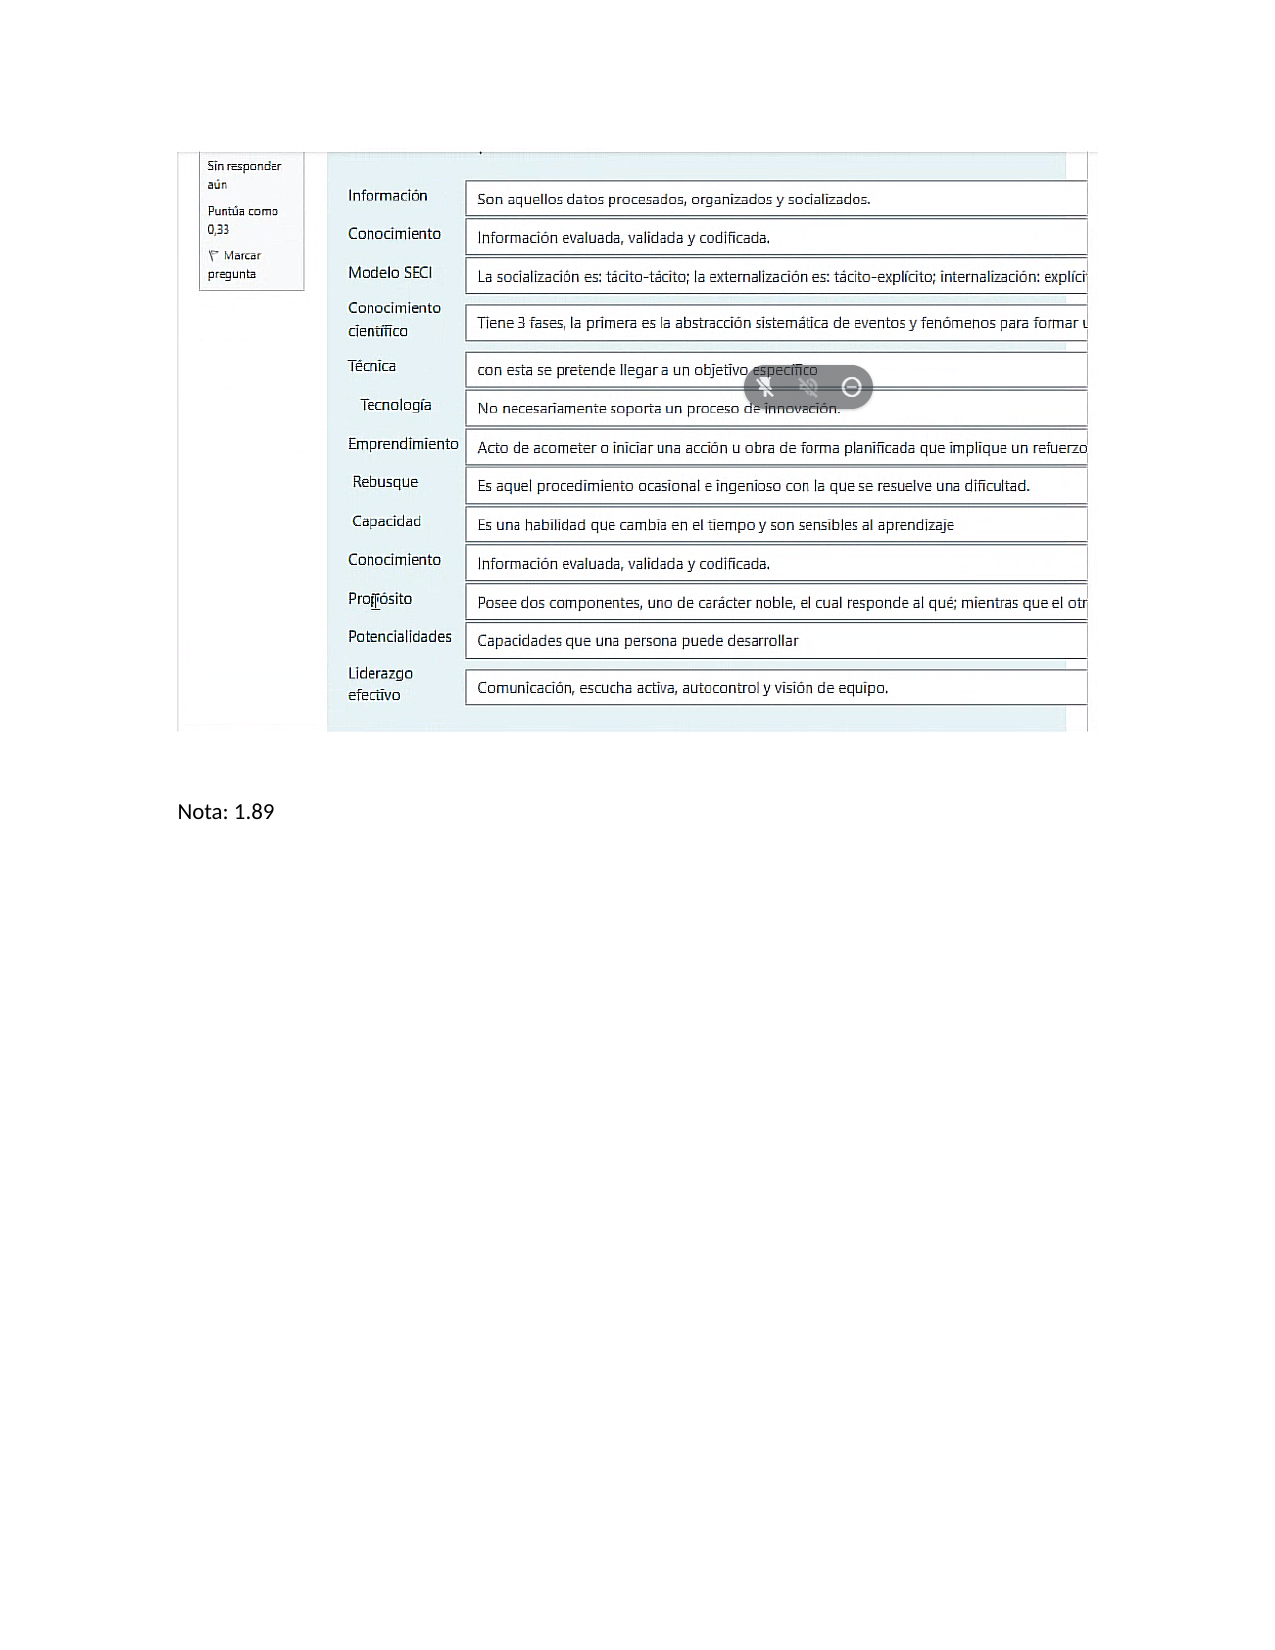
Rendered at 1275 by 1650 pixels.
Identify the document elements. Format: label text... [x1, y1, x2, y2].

text Nota: 1.89 [177, 797, 1098, 825]
picture [177, 147, 1098, 732]
